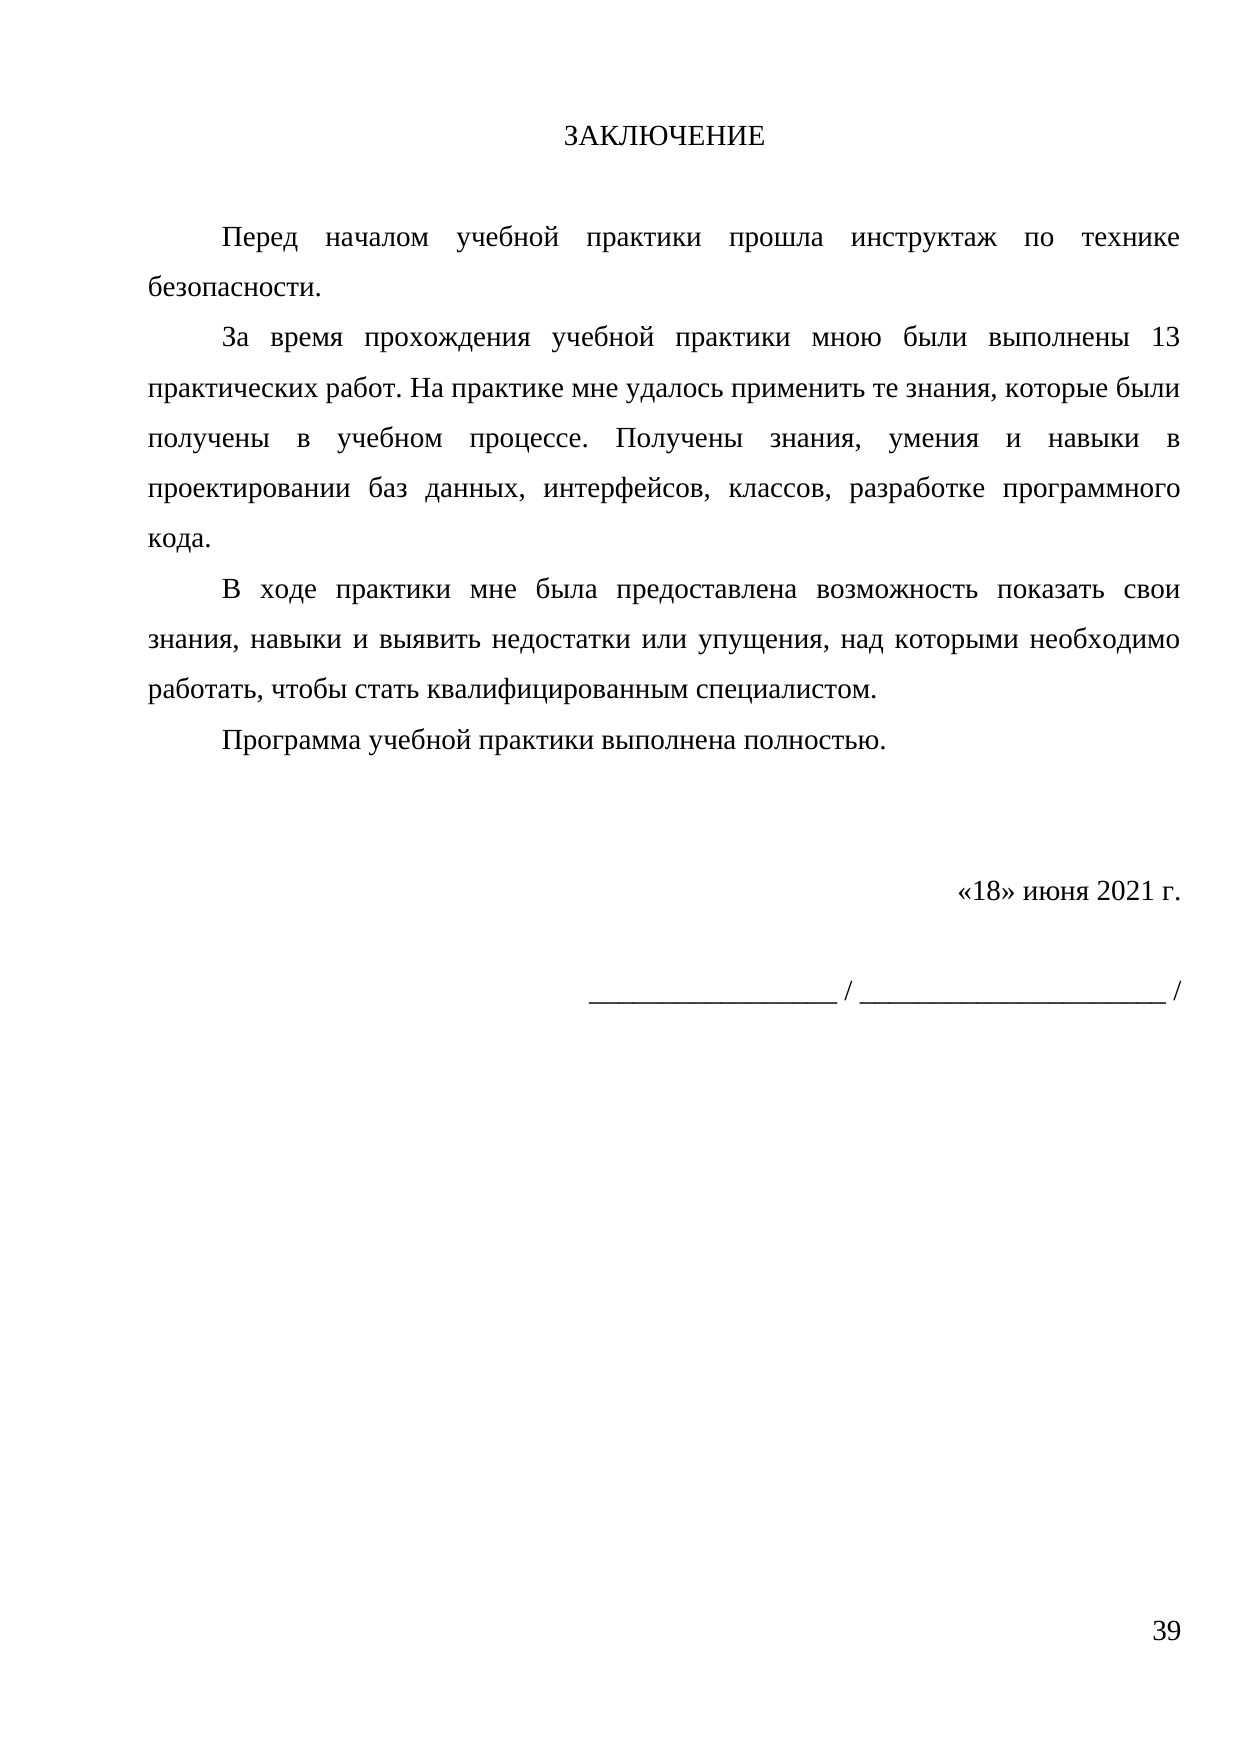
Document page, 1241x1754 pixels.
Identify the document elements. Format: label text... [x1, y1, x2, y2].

text Перед началом учебной практики прошла инструктаж по технике безопасности. [148, 219, 1181, 303]
text За время прохождения учебной практики мною были выполнены 13 практических работ. На практике мне удалось применить те знания, которые были получены в учебном процессе. Получены знания, умения и навыки в проектировании баз данных, интерфейсов, классов, разработке программного кода. [148, 319, 1181, 554]
subtitle ЗАКЛЮЧЕНИЕ [148, 118, 1181, 152]
text В ходе практики мне была предоставлена возможность показать свои знания, навыки и выявить недостатки или упущения, над которыми необходимо работать, чтобы стать квалифицированным специалистом. [148, 571, 1181, 705]
text _________________ / _____________________ / [148, 973, 1181, 1007]
text «18» июня 2021 г. [148, 873, 1181, 906]
text Программа учебной практики выполнена полностью. [148, 722, 1181, 755]
